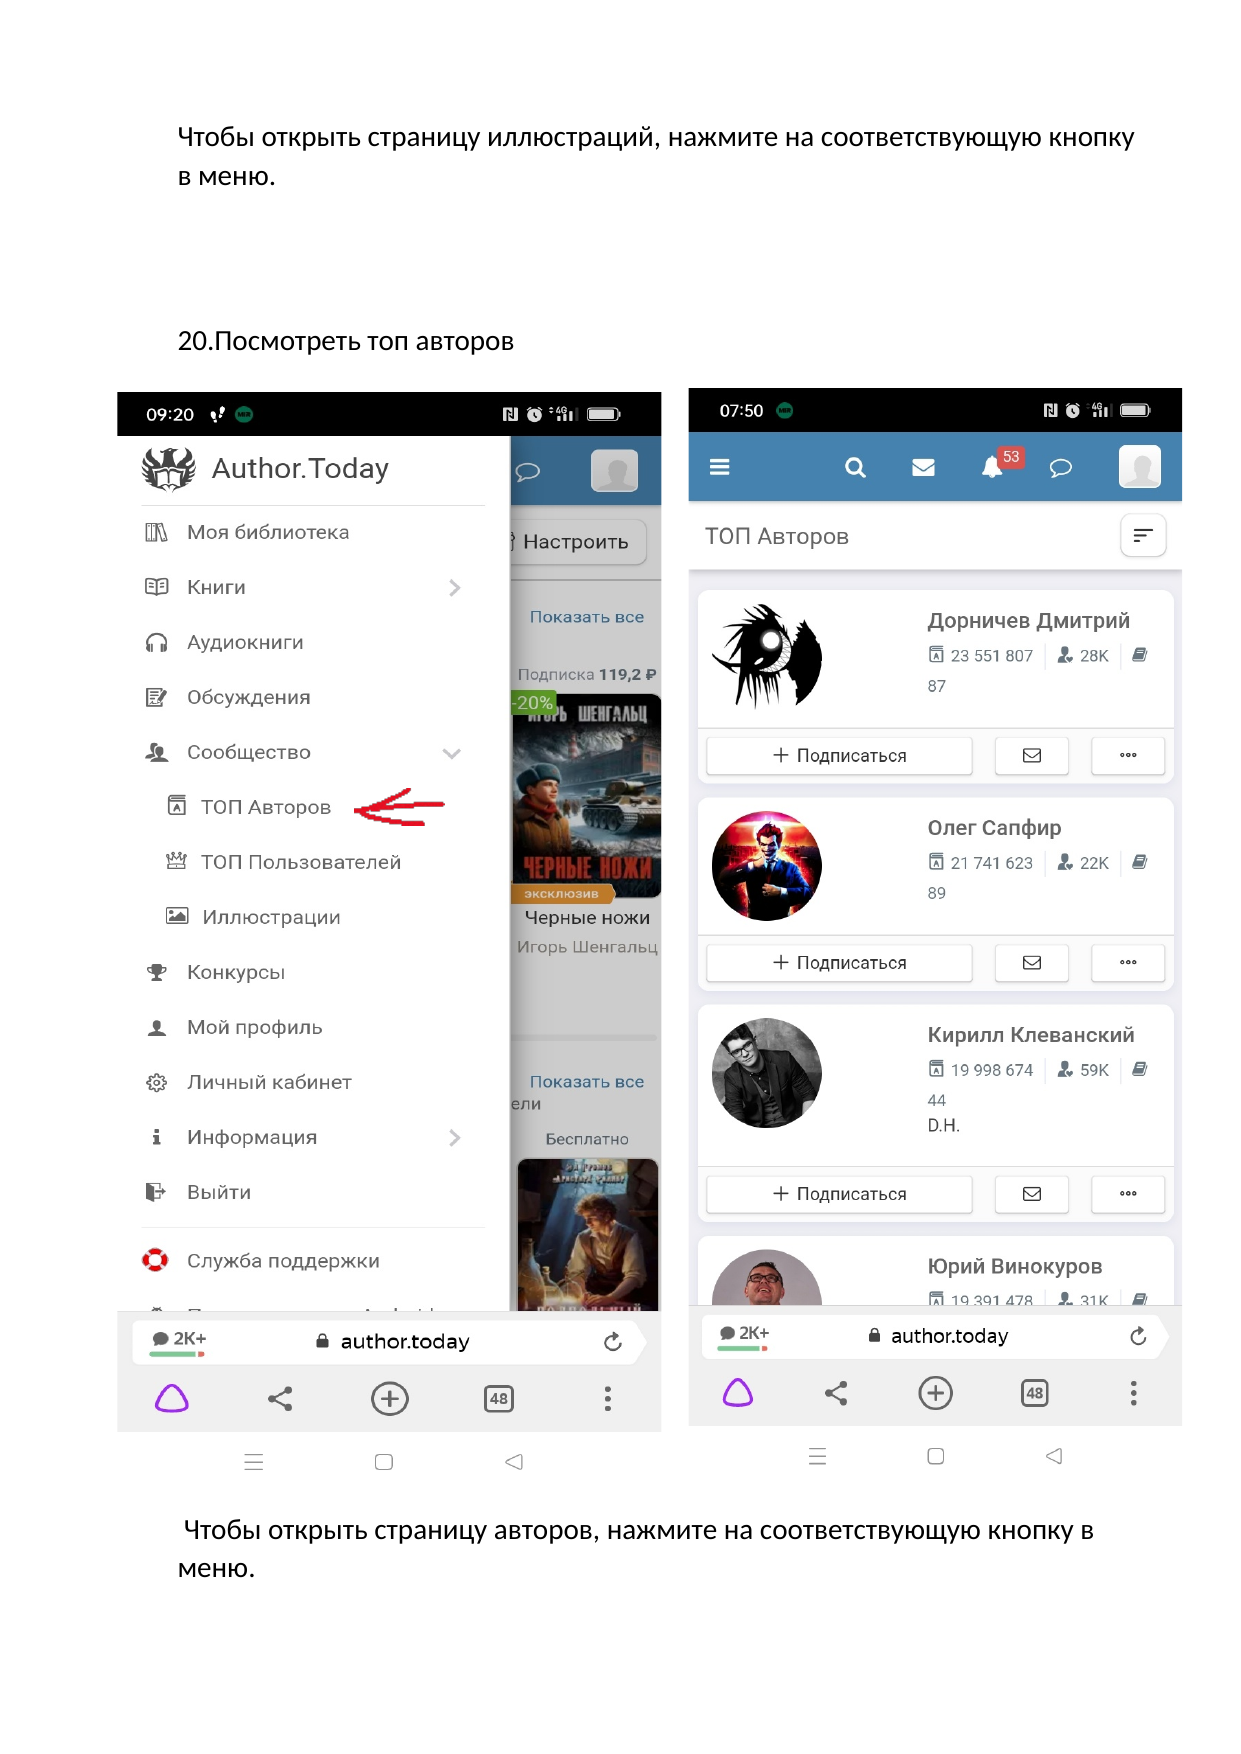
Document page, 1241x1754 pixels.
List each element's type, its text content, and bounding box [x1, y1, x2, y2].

picture [117, 392, 662, 1492]
text 20.Посмотреть топ авторов [177, 322, 1152, 357]
picture [688, 388, 1183, 1486]
text Чтобы открыть страницу иллюстраций, нажмите на соответствующую кнопку в меню. [177, 118, 1152, 192]
